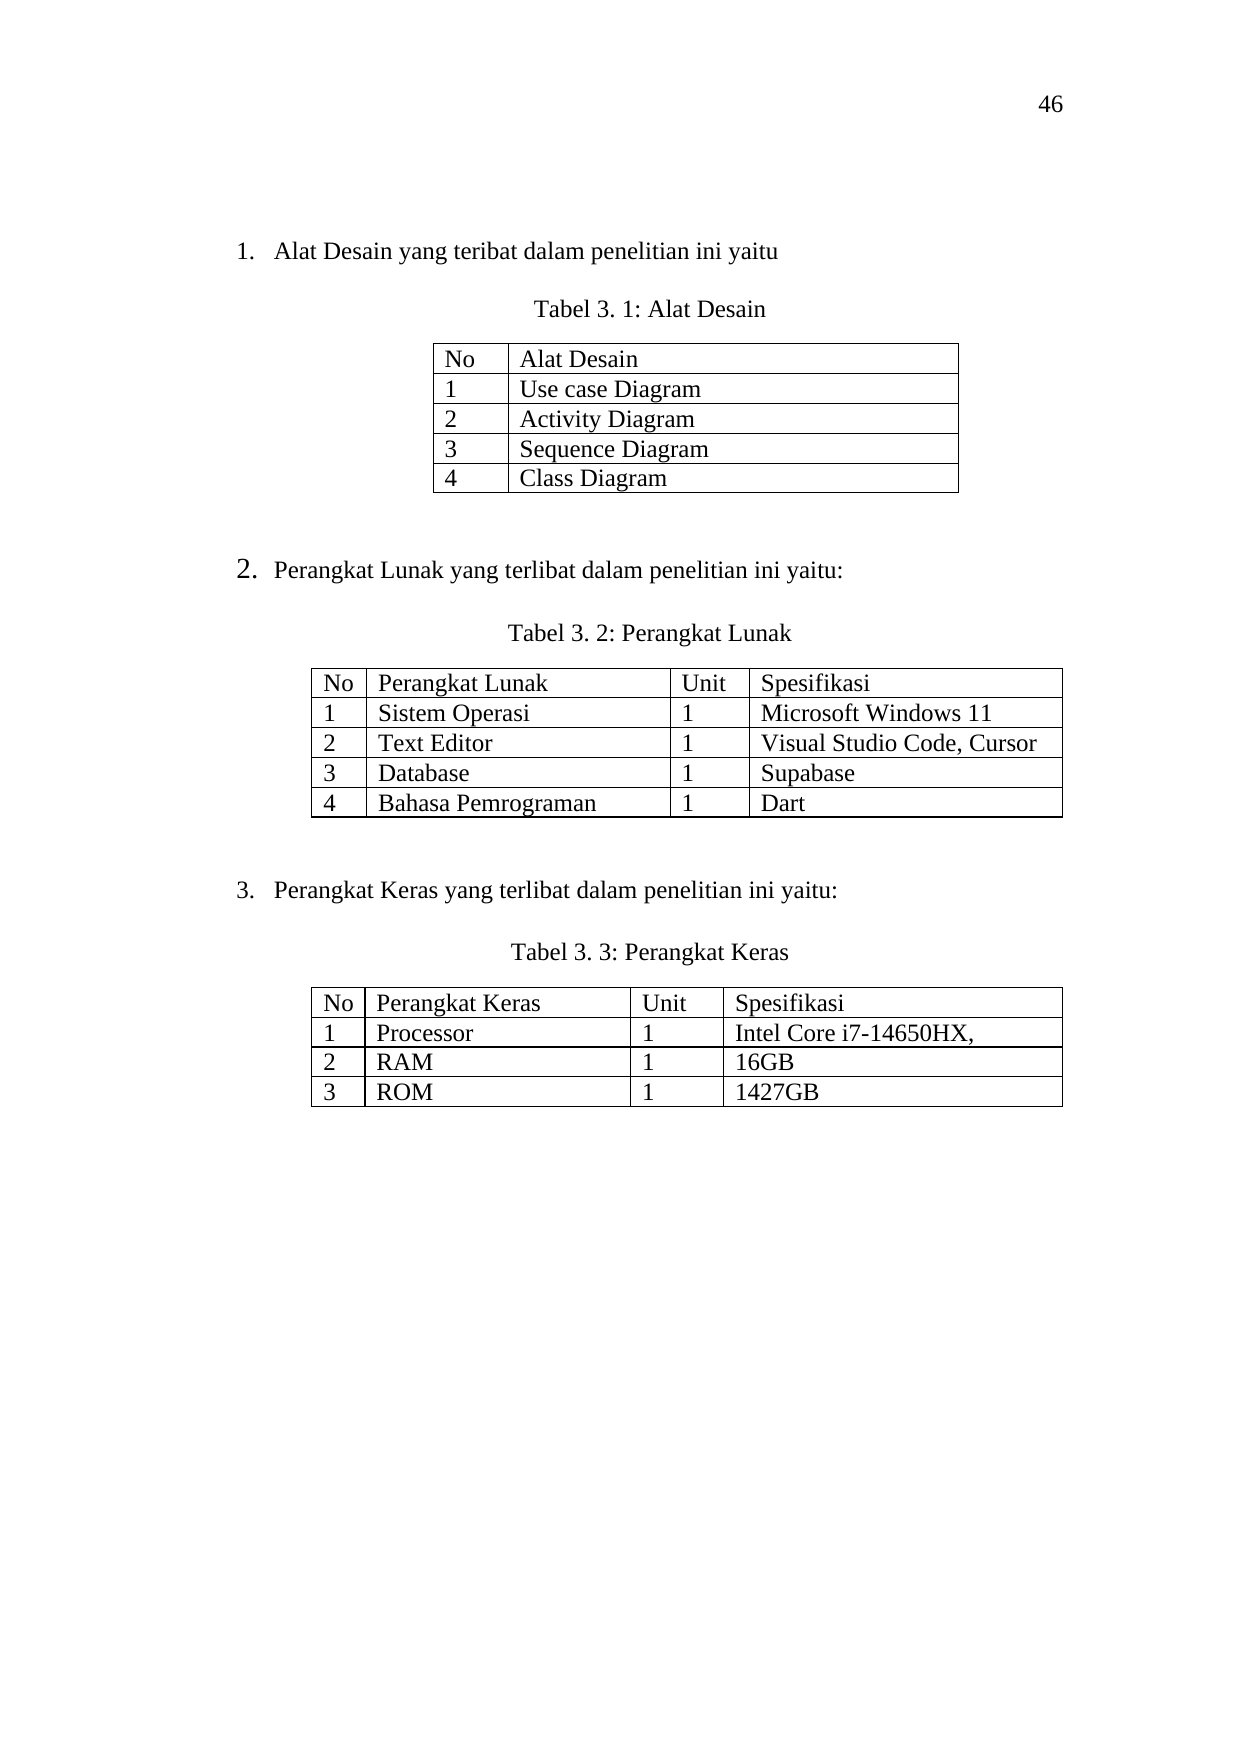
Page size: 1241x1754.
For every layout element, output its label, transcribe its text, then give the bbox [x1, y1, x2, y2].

table_cell 1 [671, 758, 749, 787]
table_cell Sequence Diagram [509, 434, 958, 462]
table_cell 1 [671, 698, 749, 727]
list Perangkat Lunak yang terlibat dalam penelitian ini yaitu: [236, 551, 1063, 584]
table_header Unit [671, 669, 749, 697]
table_cell 2 [312, 1048, 364, 1076]
table_cell 4 [312, 788, 366, 816]
table_cell 3 [434, 434, 508, 462]
table_cell Visual Studio Code, Cursor [750, 728, 1062, 757]
table_cell 1 [312, 1018, 364, 1046]
table_cell Sistem Operasi [367, 698, 670, 727]
table_cell 16GB [724, 1048, 1062, 1076]
table_cell Class Diagram [509, 464, 958, 492]
table_header Perangkat Lunak [367, 669, 670, 697]
table_cell 3 [312, 758, 366, 787]
table_header Unit [631, 988, 723, 1017]
list Perangkat Keras yang terlibat dalam penelitian ini yaitu: [236, 875, 1063, 904]
table_cell ROM [366, 1077, 630, 1106]
table_header Perangkat Keras [366, 988, 630, 1017]
table_cell 1 [631, 1077, 723, 1106]
table_cell 3 [312, 1077, 364, 1106]
list Alat Desain yang teribat dalam penelitian ini yaitu [236, 236, 1063, 265]
text Tabel 3. 2: Perangkat Lunak [236, 618, 1063, 647]
table_cell 1 [312, 698, 366, 727]
table_cell 2 [434, 404, 508, 433]
table_cell 1 [671, 728, 749, 757]
table_cell Bahasa Pemrograman [367, 788, 670, 816]
table_cell Processor [366, 1018, 630, 1046]
table_header No [312, 669, 366, 697]
table_cell RAM [366, 1048, 630, 1076]
table_cell 1 [631, 1048, 723, 1076]
table_cell Dart [750, 788, 1062, 816]
table_cell Text Editor [367, 728, 670, 757]
table_cell Intel Core i7-14650HX, [724, 1018, 1062, 1046]
table_cell 4 [434, 464, 508, 492]
table_header No [434, 344, 508, 373]
table_cell 1 [631, 1018, 723, 1046]
table_header Alat Desain [509, 344, 958, 373]
table_header Spesifikasi [724, 988, 1062, 1017]
table_header No [312, 988, 364, 1017]
table_cell Use case Diagram [509, 374, 958, 403]
table_cell Microsoft Windows 11 [750, 698, 1062, 727]
table_header Spesifikasi [750, 669, 1062, 697]
table_cell 1 [434, 374, 508, 403]
text Tabel 3. 3: Perangkat Keras [236, 937, 1063, 966]
table_cell 2 [312, 728, 366, 757]
table_cell Supabase [750, 758, 1062, 787]
table_cell Activity Diagram [509, 404, 958, 433]
table_cell Database [367, 758, 670, 787]
text Tabel 3. 1: Alat Desain [236, 294, 1063, 322]
table_cell 1 [671, 788, 749, 816]
table_cell 1427GB [724, 1077, 1062, 1106]
